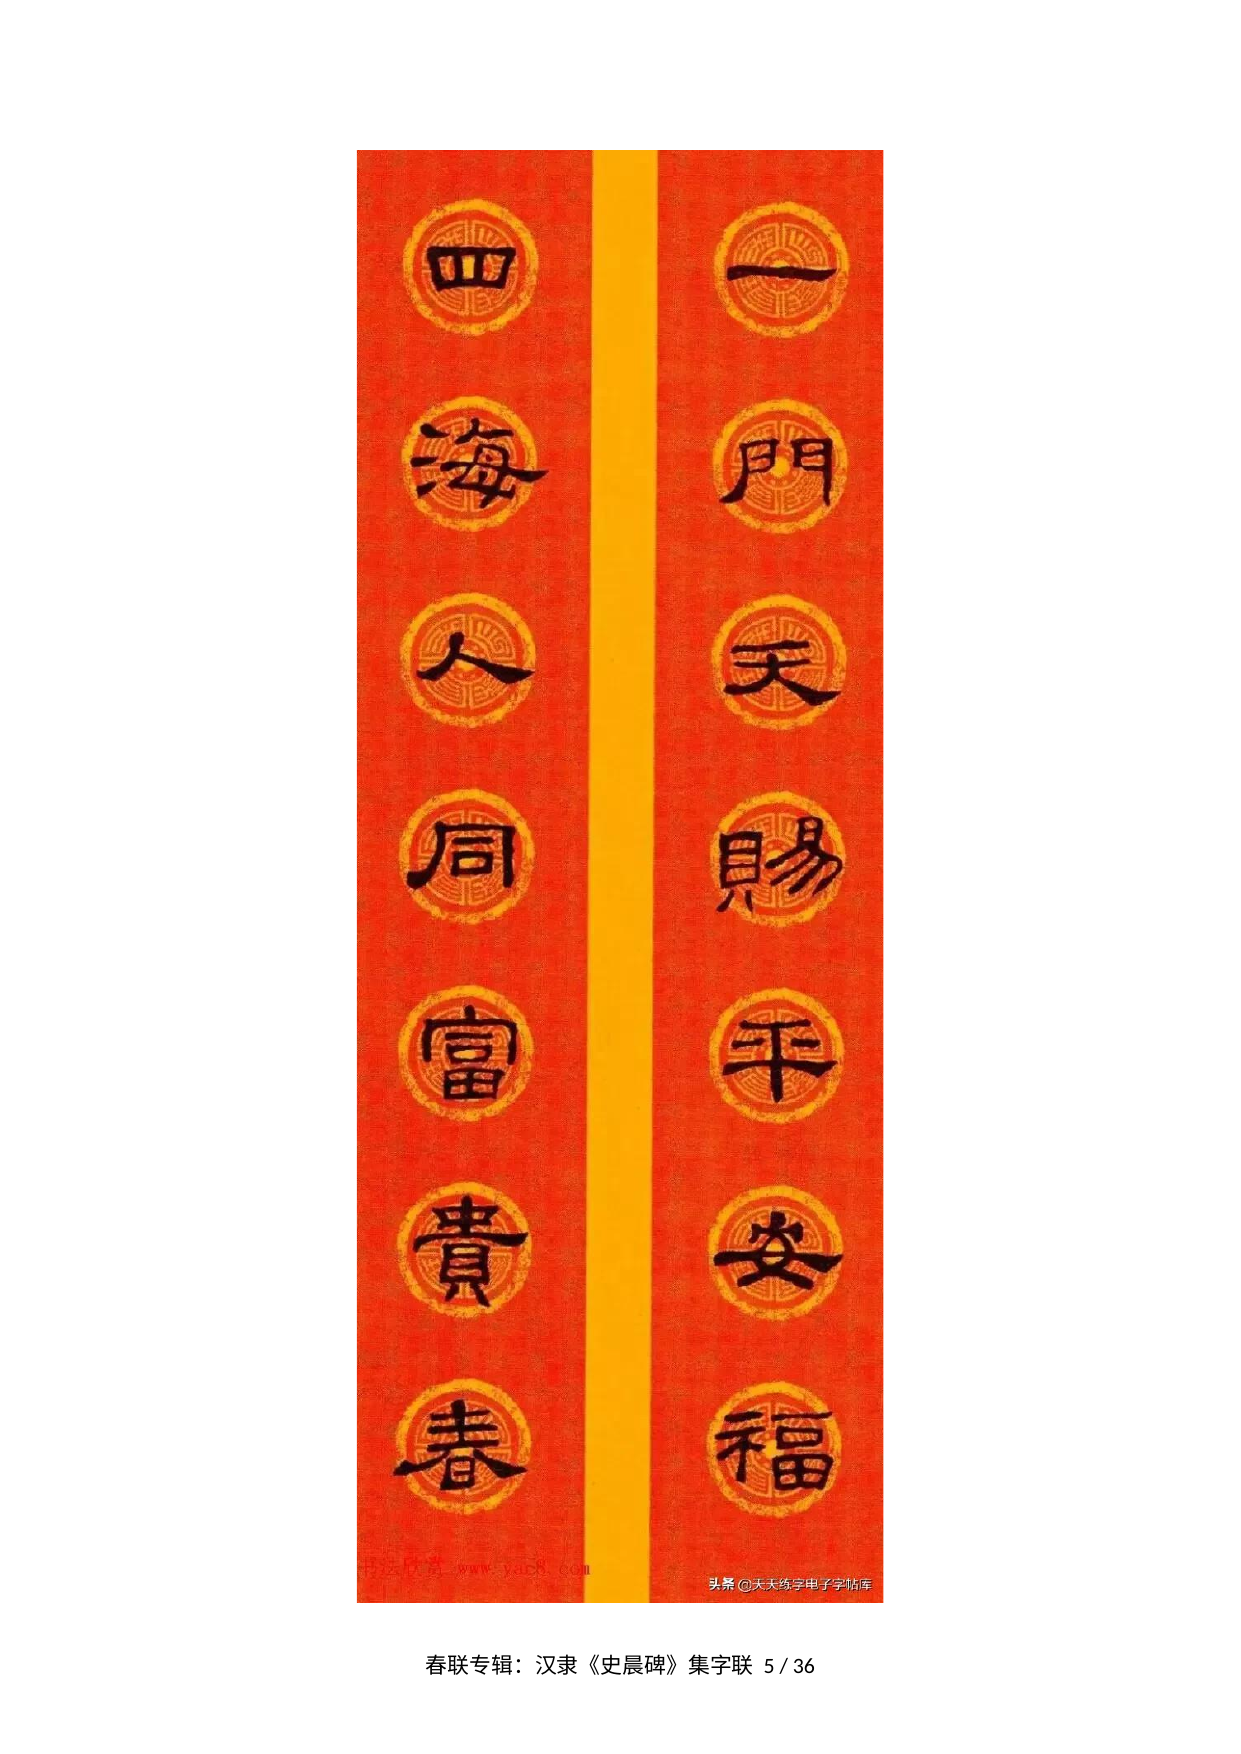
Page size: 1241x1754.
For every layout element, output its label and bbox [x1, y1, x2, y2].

picture [356, 150, 884, 1603]
